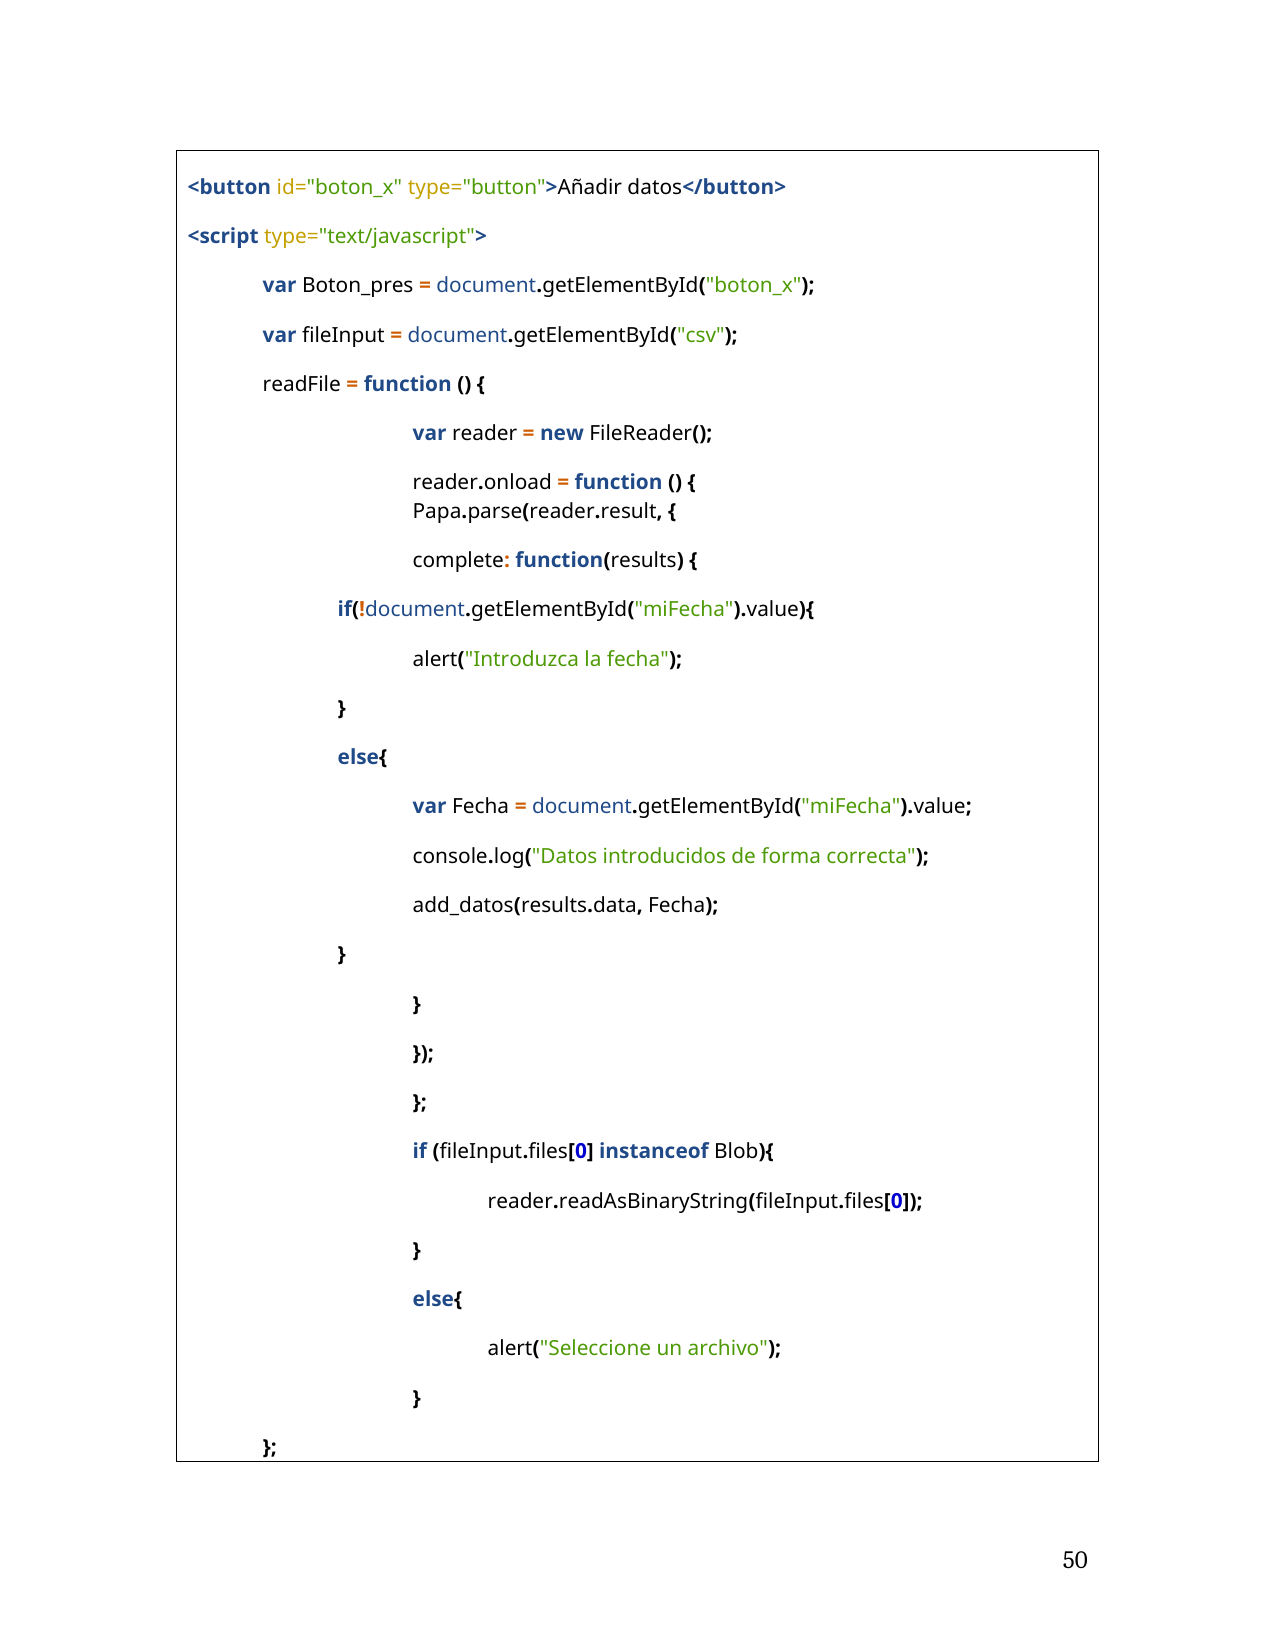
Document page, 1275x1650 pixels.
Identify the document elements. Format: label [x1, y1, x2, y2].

table_header [177, 151, 1098, 1461]
